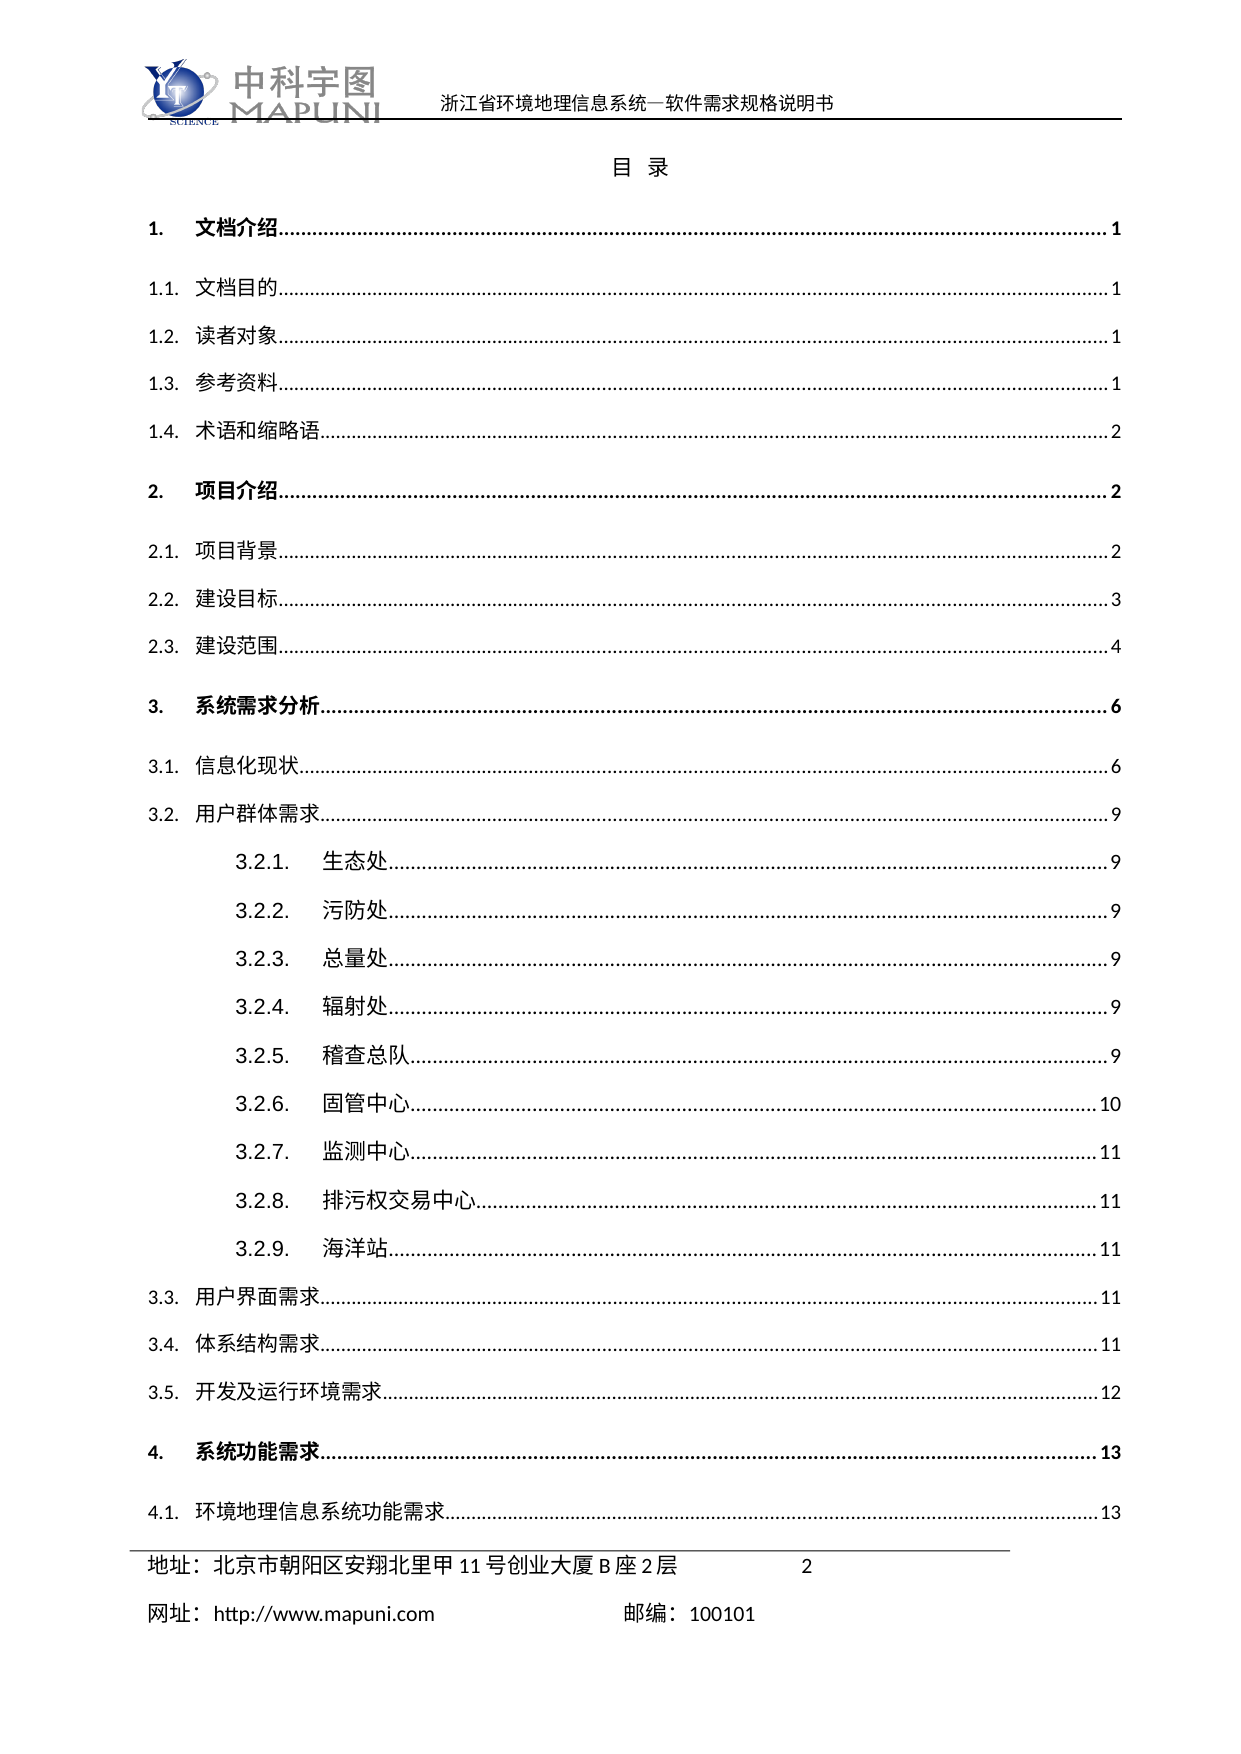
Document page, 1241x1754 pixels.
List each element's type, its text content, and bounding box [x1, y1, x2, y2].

text 3.2.8. 排污权交易中心 11 [235, 1182, 1122, 1215]
text 3.4. 体系结构需求 11 [148, 1326, 1122, 1359]
text 3.2.7. 监测中心 11 [235, 1134, 1122, 1166]
text 2. 项目介绍 2 [148, 473, 1122, 506]
text 3.2.3. 总量处 9 [235, 941, 1122, 973]
text 3.1. 信息化现状 6 [148, 749, 1122, 781]
text 3.3. 用户界面需求 11 [148, 1279, 1122, 1311]
text 2.3. 建设范围 4 [148, 628, 1122, 661]
text 1.2. 读者对象 1 [148, 318, 1122, 350]
text 2.1. 项目背景 2 [148, 533, 1122, 566]
text 3.5. 开发及运行环境需求 12 [148, 1374, 1122, 1407]
text 1. 文档介绍 1 [148, 210, 1122, 243]
text 3.2.6. 固管中心 10 [235, 1086, 1122, 1118]
picture [141, 59, 380, 125]
text 1.1. 文档目的 1 [148, 270, 1122, 303]
text 3.2.2. 污防处 9 [235, 892, 1122, 925]
text 1.4. 术语和缩略语 2 [148, 413, 1122, 446]
text 3.2. 用户群体需求 9 [148, 796, 1122, 829]
text 3.2.9. 海洋站 11 [235, 1231, 1122, 1263]
text 3.2.4. 辐射处 9 [235, 989, 1122, 1021]
text 4.1. 环境地理信息系统功能需求 13 [148, 1494, 1122, 1527]
text 3. 系统需求分析 6 [148, 688, 1122, 721]
text 3.2.1. 生态处 9 [235, 844, 1122, 876]
text 1.3. 参考资料 1 [148, 365, 1122, 398]
text 2.2. 建设目标 3 [148, 581, 1122, 613]
text 目 录 [148, 149, 1122, 182]
text 3.2.5. 稽查总队 9 [235, 1037, 1122, 1070]
text 4. 系统功能需求 13 [148, 1434, 1122, 1467]
